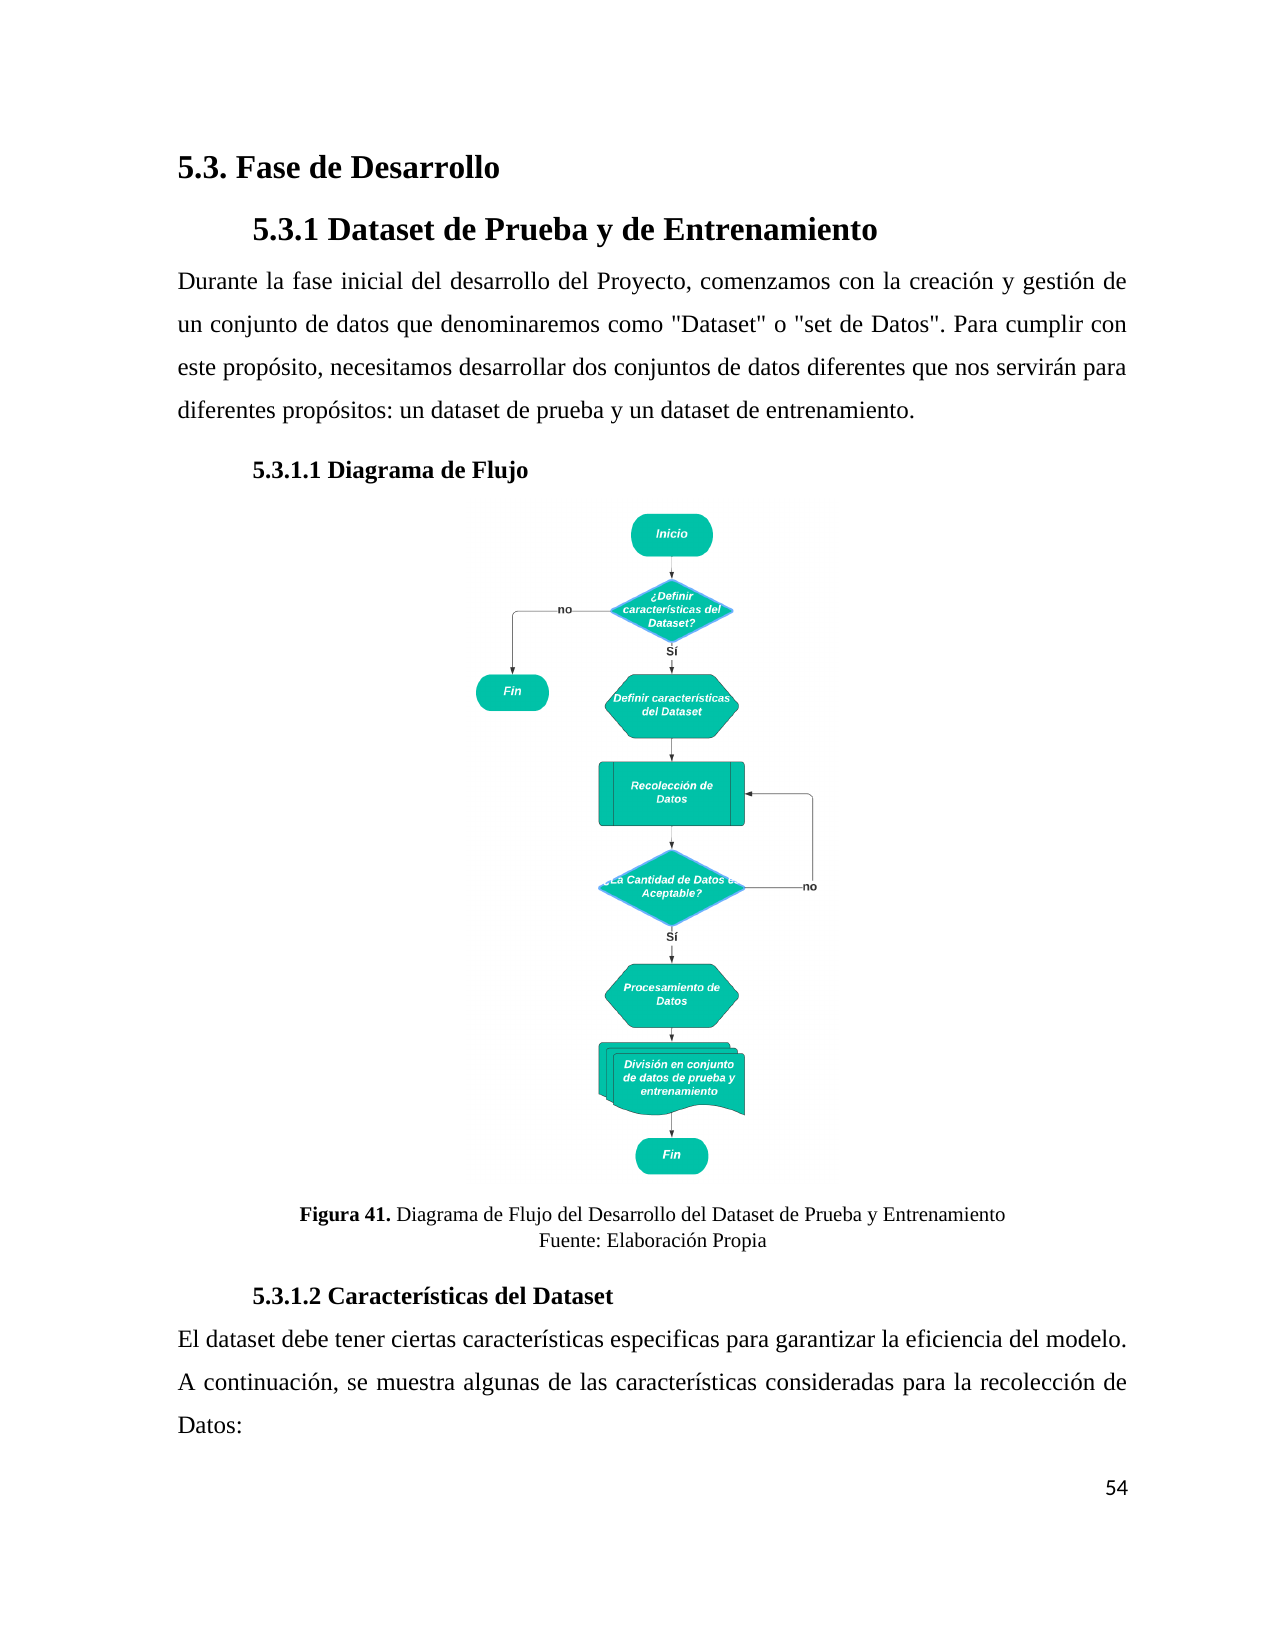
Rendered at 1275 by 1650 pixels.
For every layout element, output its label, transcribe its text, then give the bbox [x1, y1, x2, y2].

subtitle 5.3. Fase de Desarrollo [177, 147, 1128, 185]
text Fuente: Elaboración Propia [177, 1228, 1128, 1252]
subtitle 5.3.1 Dataset de Prueba y de Entrenamiento [177, 209, 1128, 247]
text Durante la fase inicial del desarrollo del Proyecto, comenzamos con la creación y gestión de un conjunto de datos que denominaremos como "Dataset" o "set de Datos". Para cumplir con este propósito, necesitamos desarrollar dos conjuntos de datos diferentes que nos servirán para diferentes propósitos: un dataset de prueba y un dataset de entrenamiento. [177, 266, 1128, 424]
picture [465, 498, 840, 1184]
subtitle 5.3.1.2 Características del Dataset [177, 1281, 1128, 1310]
text Figura 41. Diagrama de Flujo del Desarrollo del Dataset de Prueba y Entrenamiento [177, 1202, 1128, 1226]
subtitle 5.3.1.1 Diagrama de Flujo [177, 455, 1128, 484]
text El dataset debe tener ciertas características especificas para garantizar la eficiencia del modelo. A continuación, se muestra algunas de las características consideradas para la recolección de Datos: [177, 1324, 1128, 1439]
